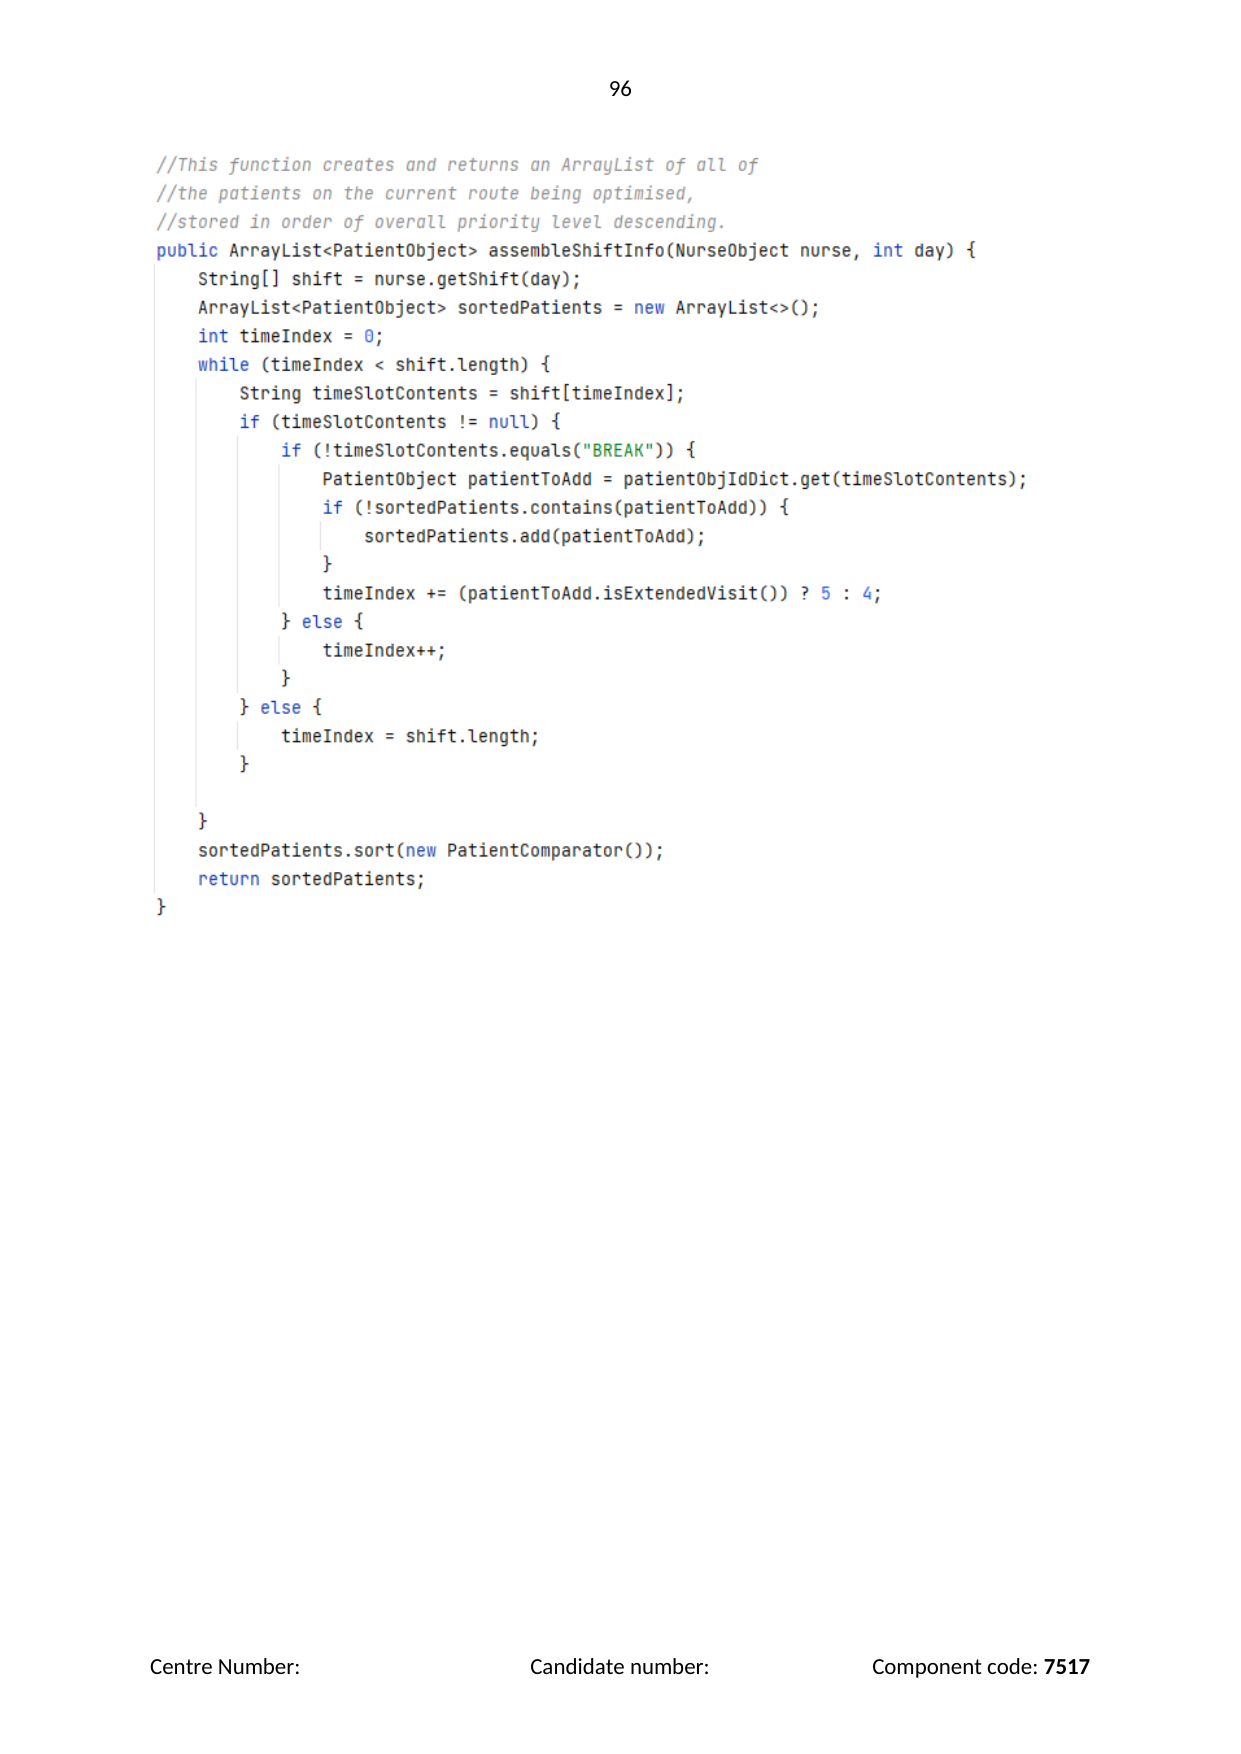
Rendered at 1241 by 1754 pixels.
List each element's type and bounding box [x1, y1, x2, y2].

picture [150, 150, 1044, 923]
